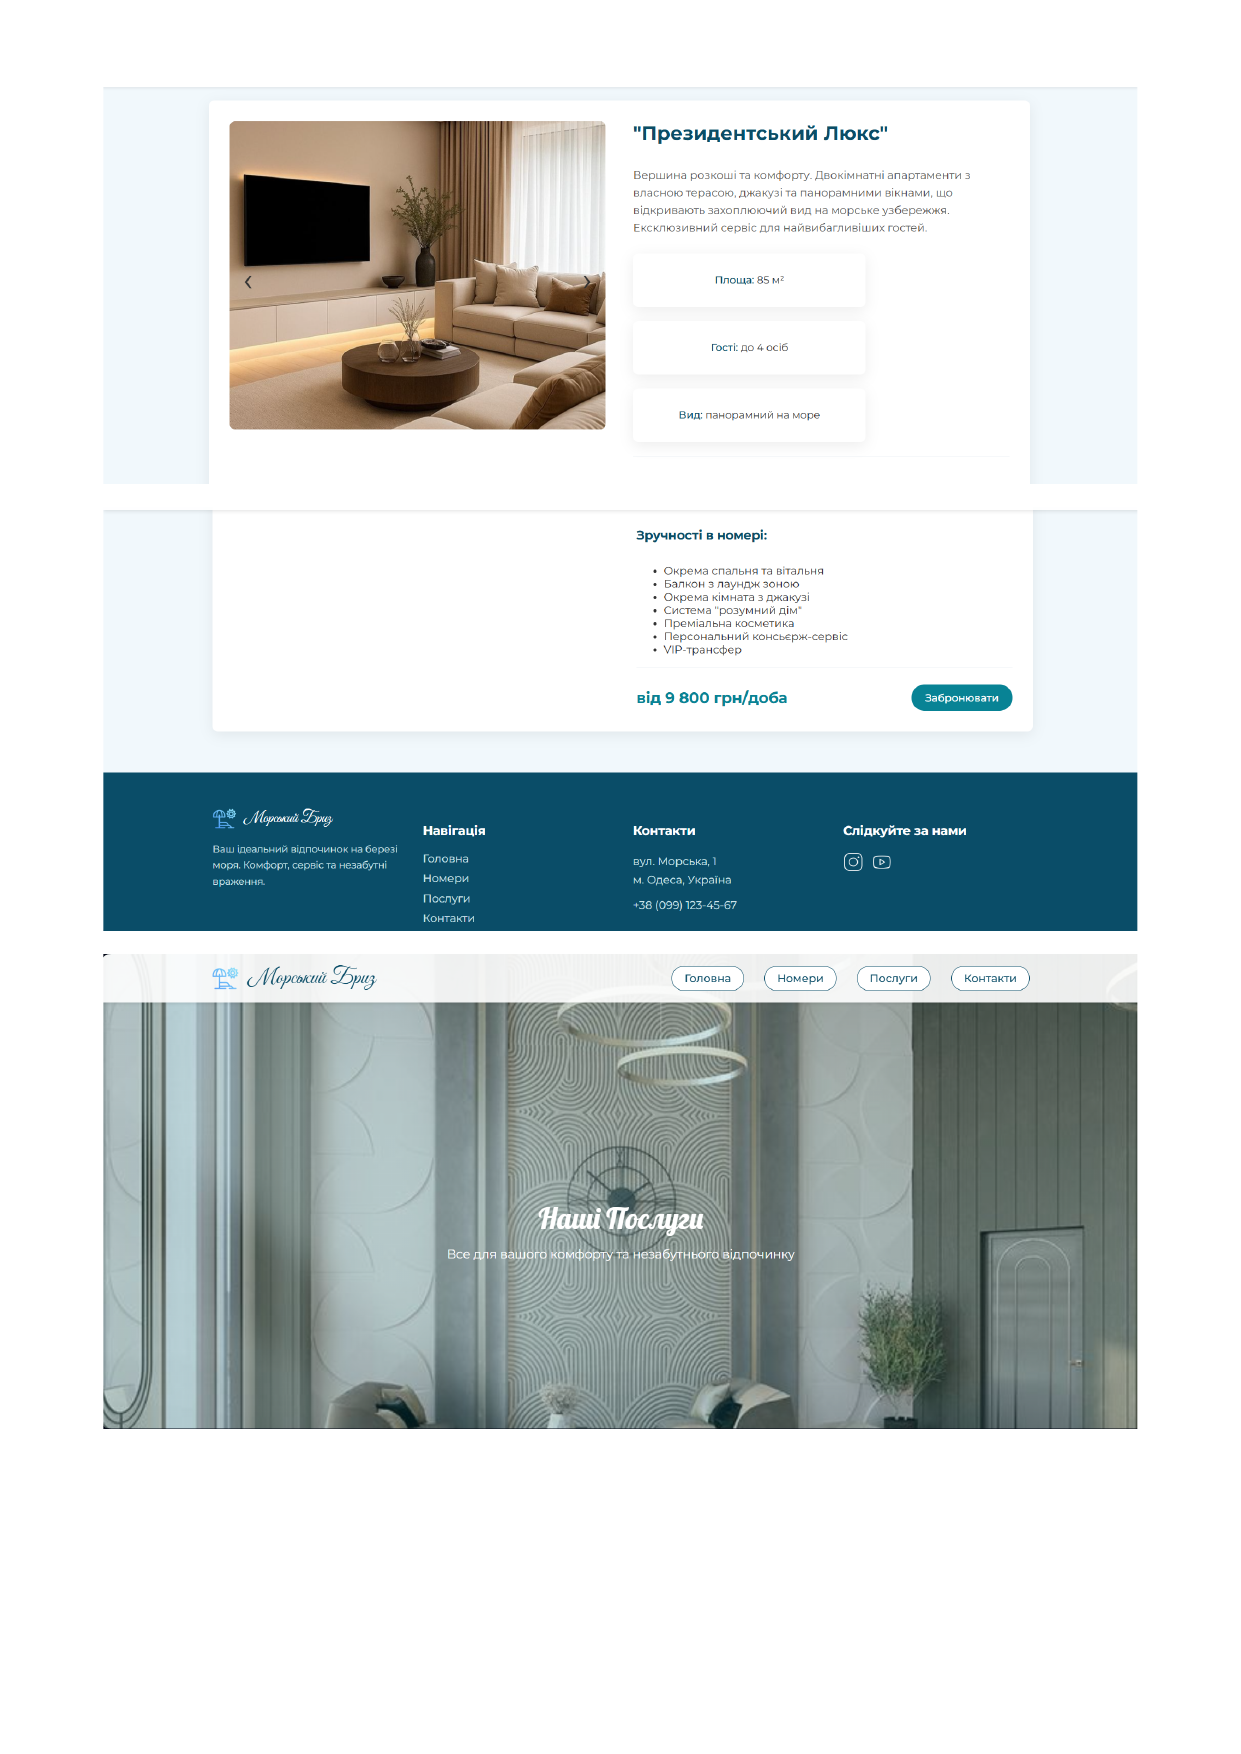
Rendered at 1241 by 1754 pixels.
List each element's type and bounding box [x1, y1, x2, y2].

picture [103, 87, 1138, 484]
picture [103, 507, 1138, 931]
picture [103, 954, 1138, 1429]
